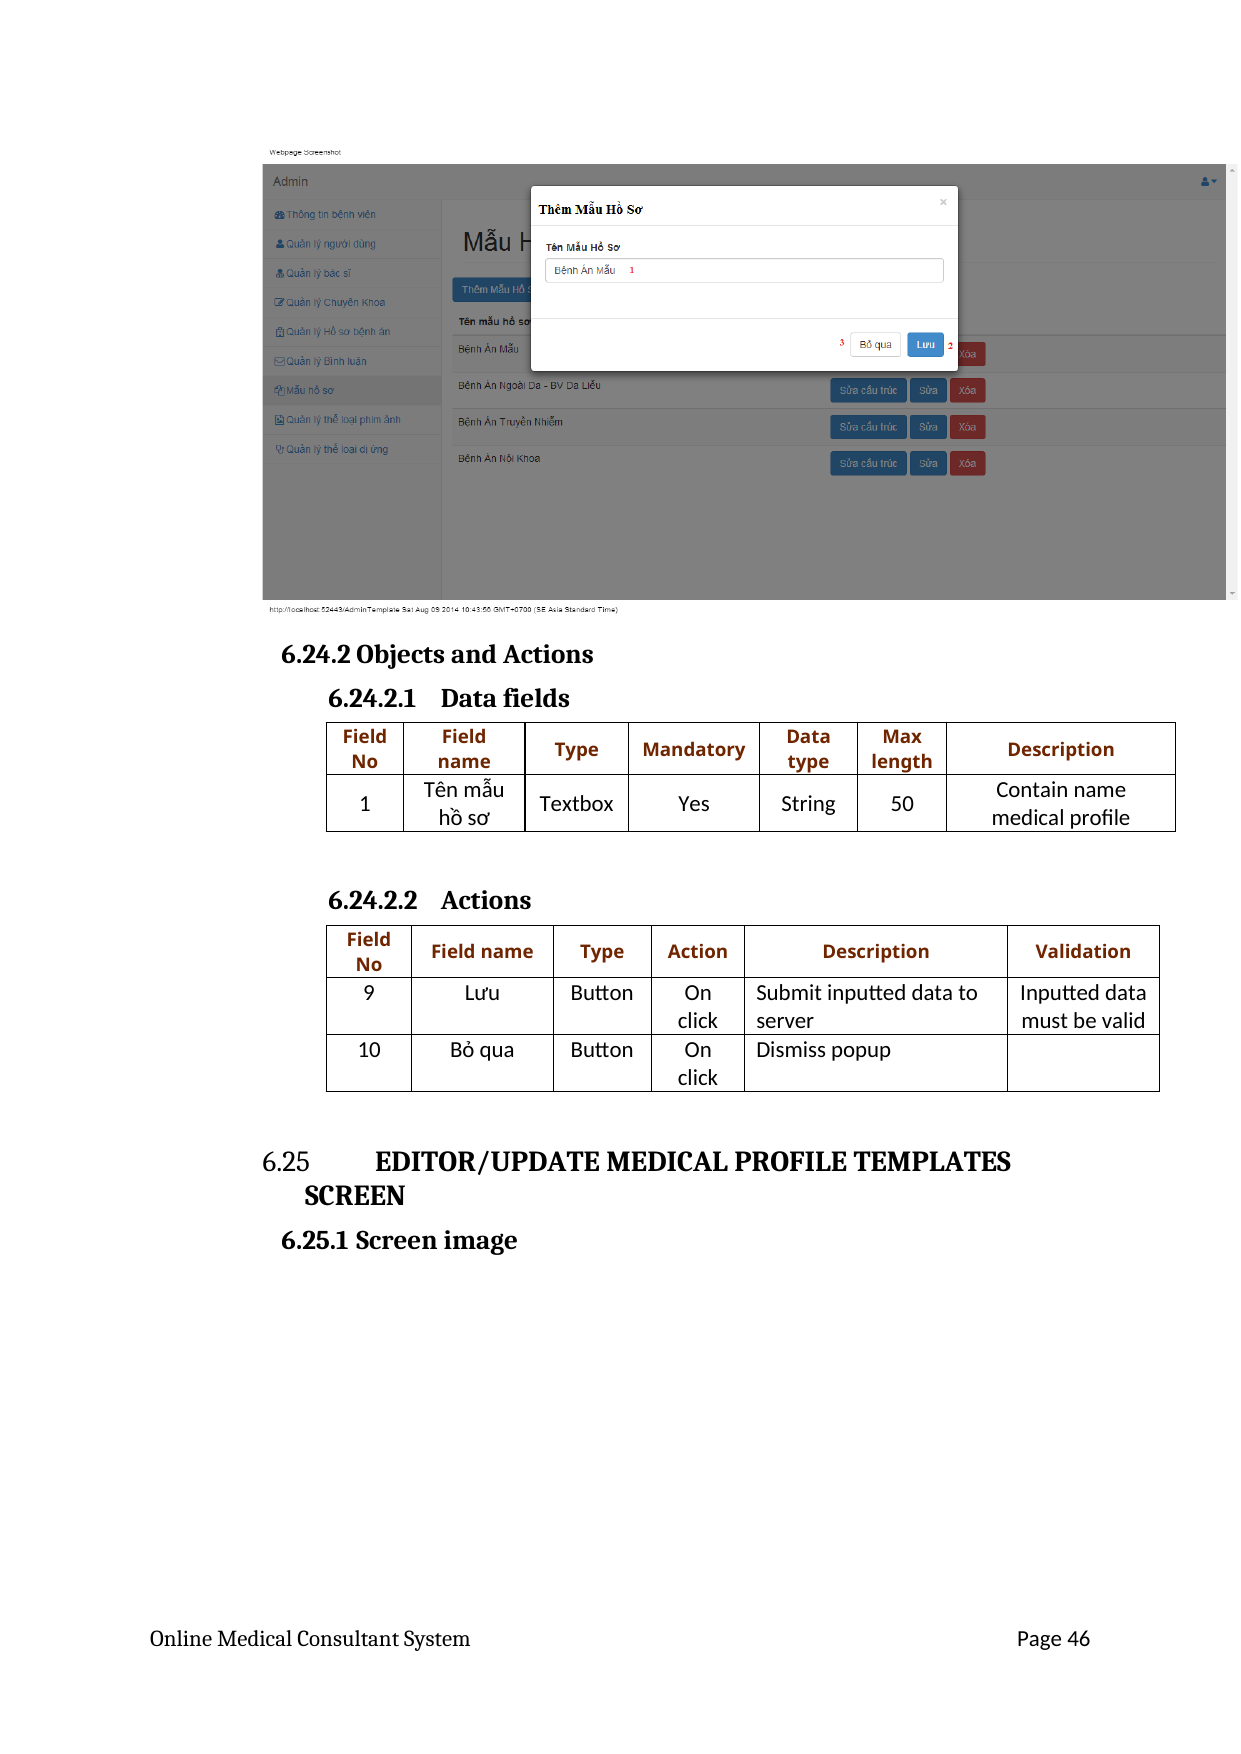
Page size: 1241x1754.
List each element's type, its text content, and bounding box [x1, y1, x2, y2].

table_header Validation [1008, 926, 1159, 977]
table_header Field name [412, 926, 553, 977]
table_cell 50 [858, 775, 946, 831]
table_cell On click [652, 978, 744, 1034]
subtitle Data fields [328, 683, 1090, 714]
table_cell Bỏ qua [412, 1035, 553, 1091]
table_header Action [652, 926, 744, 977]
table_cell 9 [327, 978, 411, 1034]
table_cell Inputted data must be valid [1008, 978, 1159, 1034]
table_header Data type [760, 723, 857, 774]
subtitle Objects and Actions [281, 639, 1090, 670]
table_cell Submit inputted data to server [745, 978, 1007, 1034]
table_cell 10 [327, 1035, 411, 1091]
table_header Type [526, 723, 628, 774]
table_cell Lưu [412, 978, 553, 1034]
table_header Description [947, 723, 1175, 774]
table_header Description [745, 926, 1007, 977]
table_header Max length [858, 723, 946, 774]
table_cell Button [554, 978, 651, 1034]
table_cell Contain name medical profile [947, 775, 1175, 831]
table_cell Tên mẫu hồ sơ [404, 775, 524, 831]
subtitle Screen image [281, 1225, 1090, 1256]
table_cell String [760, 775, 857, 831]
subtitle EDITOR/UPDATE MEDICAL PROFILE TEMPLATES SCREEN [262, 1145, 1090, 1212]
table_header Field No [327, 926, 411, 977]
table_cell Button [554, 1035, 651, 1091]
table_cell On click [652, 1035, 744, 1091]
table_header Field No [327, 723, 403, 774]
table_header Field name [404, 723, 524, 774]
table_cell Textbox [526, 775, 628, 831]
table_header Type [554, 926, 651, 977]
table_header Mandatory [629, 723, 759, 774]
picture [262, 150, 1238, 614]
table_cell 1 [327, 775, 403, 831]
subtitle Actions [328, 885, 1090, 916]
table_cell Dismiss popup [745, 1035, 1007, 1091]
table_cell [1008, 1035, 1159, 1091]
table_cell Yes [629, 775, 759, 831]
